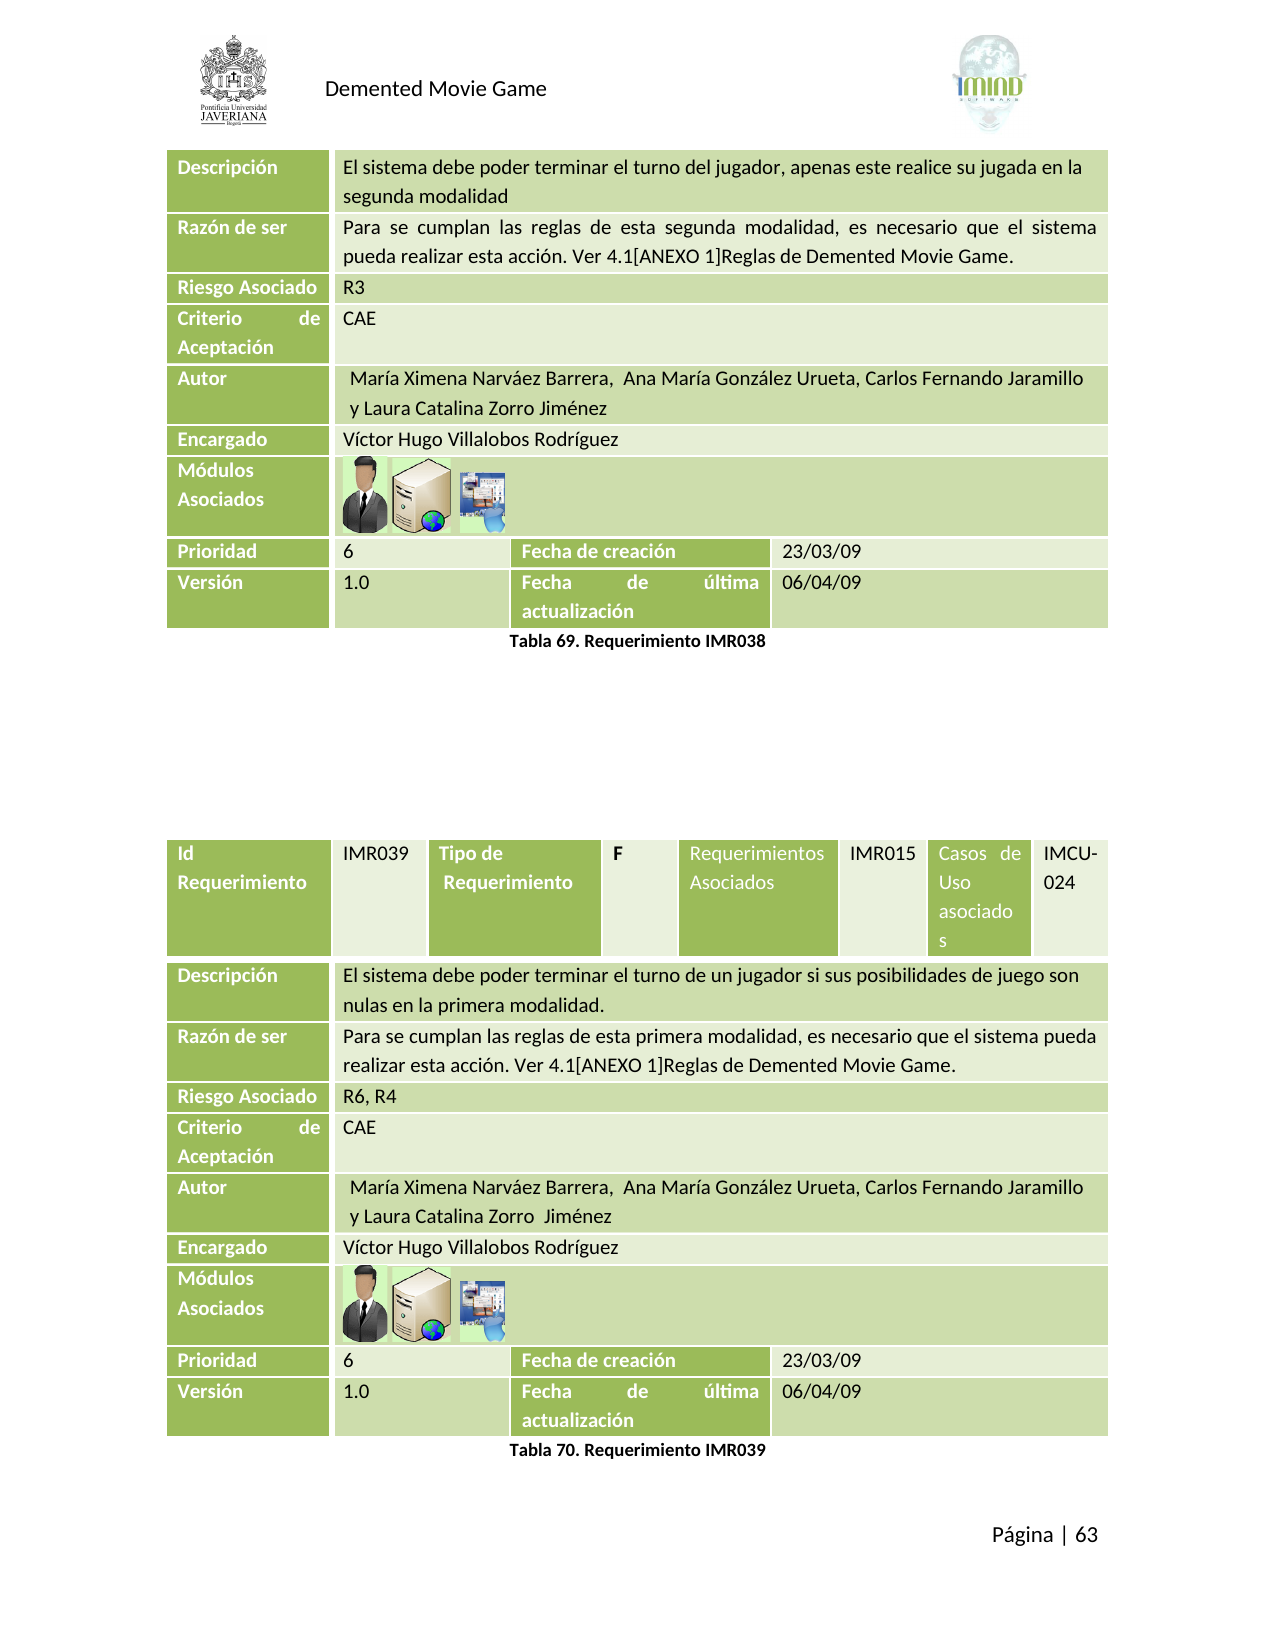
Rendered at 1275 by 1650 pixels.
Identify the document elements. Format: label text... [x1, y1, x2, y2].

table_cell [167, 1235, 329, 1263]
picture [342, 456, 388, 533]
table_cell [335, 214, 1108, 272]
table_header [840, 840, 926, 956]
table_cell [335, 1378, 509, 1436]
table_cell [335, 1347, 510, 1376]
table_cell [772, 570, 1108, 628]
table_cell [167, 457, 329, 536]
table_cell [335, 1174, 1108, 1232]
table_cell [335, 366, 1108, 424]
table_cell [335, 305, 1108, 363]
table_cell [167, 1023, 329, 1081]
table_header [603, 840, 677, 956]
picture [392, 1267, 451, 1342]
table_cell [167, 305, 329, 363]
text Tabla 70. Requerimiento IMR039 [177, 1438, 1098, 1461]
picture [951, 35, 1033, 138]
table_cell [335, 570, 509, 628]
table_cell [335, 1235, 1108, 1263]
text Tabla 69. Requerimiento IMR038 [177, 630, 1098, 653]
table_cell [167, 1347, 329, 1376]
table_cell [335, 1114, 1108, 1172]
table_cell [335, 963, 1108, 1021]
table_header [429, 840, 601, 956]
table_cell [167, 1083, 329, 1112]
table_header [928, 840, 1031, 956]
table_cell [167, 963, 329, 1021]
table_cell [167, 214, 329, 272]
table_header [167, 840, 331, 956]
picture [460, 472, 505, 533]
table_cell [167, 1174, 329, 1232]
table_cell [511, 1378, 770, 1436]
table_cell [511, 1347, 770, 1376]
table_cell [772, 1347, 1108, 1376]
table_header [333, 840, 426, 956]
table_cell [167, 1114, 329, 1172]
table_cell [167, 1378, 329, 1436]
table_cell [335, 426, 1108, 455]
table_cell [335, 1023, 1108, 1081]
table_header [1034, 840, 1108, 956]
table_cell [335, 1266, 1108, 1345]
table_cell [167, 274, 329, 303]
picture [460, 1281, 505, 1342]
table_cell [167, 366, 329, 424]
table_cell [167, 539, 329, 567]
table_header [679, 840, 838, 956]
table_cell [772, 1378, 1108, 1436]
picture [342, 1265, 388, 1342]
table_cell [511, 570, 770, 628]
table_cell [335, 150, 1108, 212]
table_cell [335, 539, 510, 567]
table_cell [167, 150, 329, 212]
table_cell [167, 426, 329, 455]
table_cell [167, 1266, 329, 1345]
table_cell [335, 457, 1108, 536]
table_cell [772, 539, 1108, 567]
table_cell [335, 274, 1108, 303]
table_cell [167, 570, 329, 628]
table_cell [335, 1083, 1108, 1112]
picture [392, 458, 451, 533]
picture [200, 35, 267, 126]
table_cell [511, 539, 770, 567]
